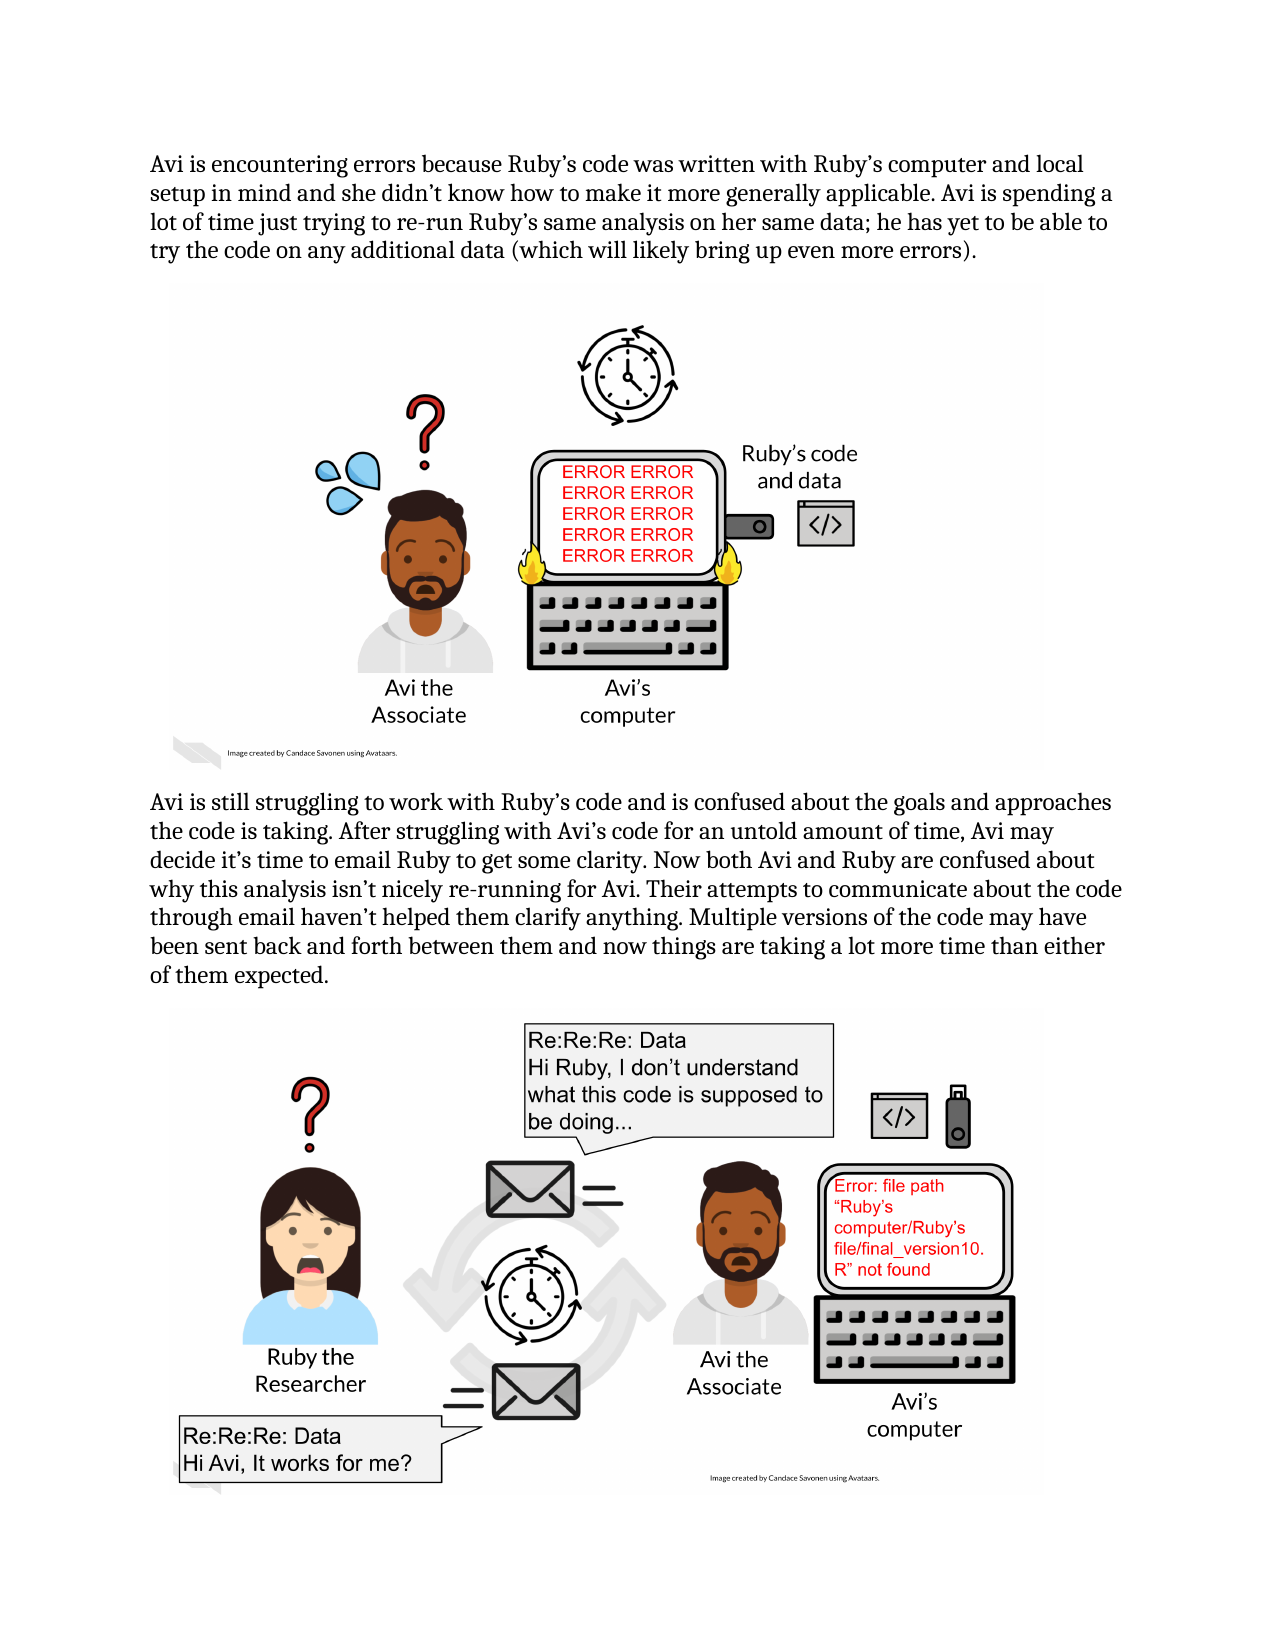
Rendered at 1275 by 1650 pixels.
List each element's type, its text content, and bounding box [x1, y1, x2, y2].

text Avi is still struggling to work with Ruby’s code and is confused about the goals and approaches the code is taking. After struggling with Avi’s code for an untold amount of time, Avi may decide it’s time to email Ruby to get some clarity. Now both Avi and Ruby are confused about why this analysis isn’t nicely re-running for Avi. Their attempts to communicate about the code through email haven’t helped them clarify anything. Multiple versions of the code may have been sent back and forth between them and now things are taking a lot more time than either of them expected. [150, 788, 1125, 989]
picture [168, 1008, 1044, 1495]
picture [168, 283, 1044, 770]
text Avi is encountering errors because Ruby’s code was written with Ruby’s computer and local setup in mind and she didn’t know how to make it more generally applicable. Avi is spending a lot of time just trying to re-run Ruby’s same analysis on her same data; he has yet to be able to try the code on any additional data (which will likely bring up even more errors). [150, 150, 1125, 265]
